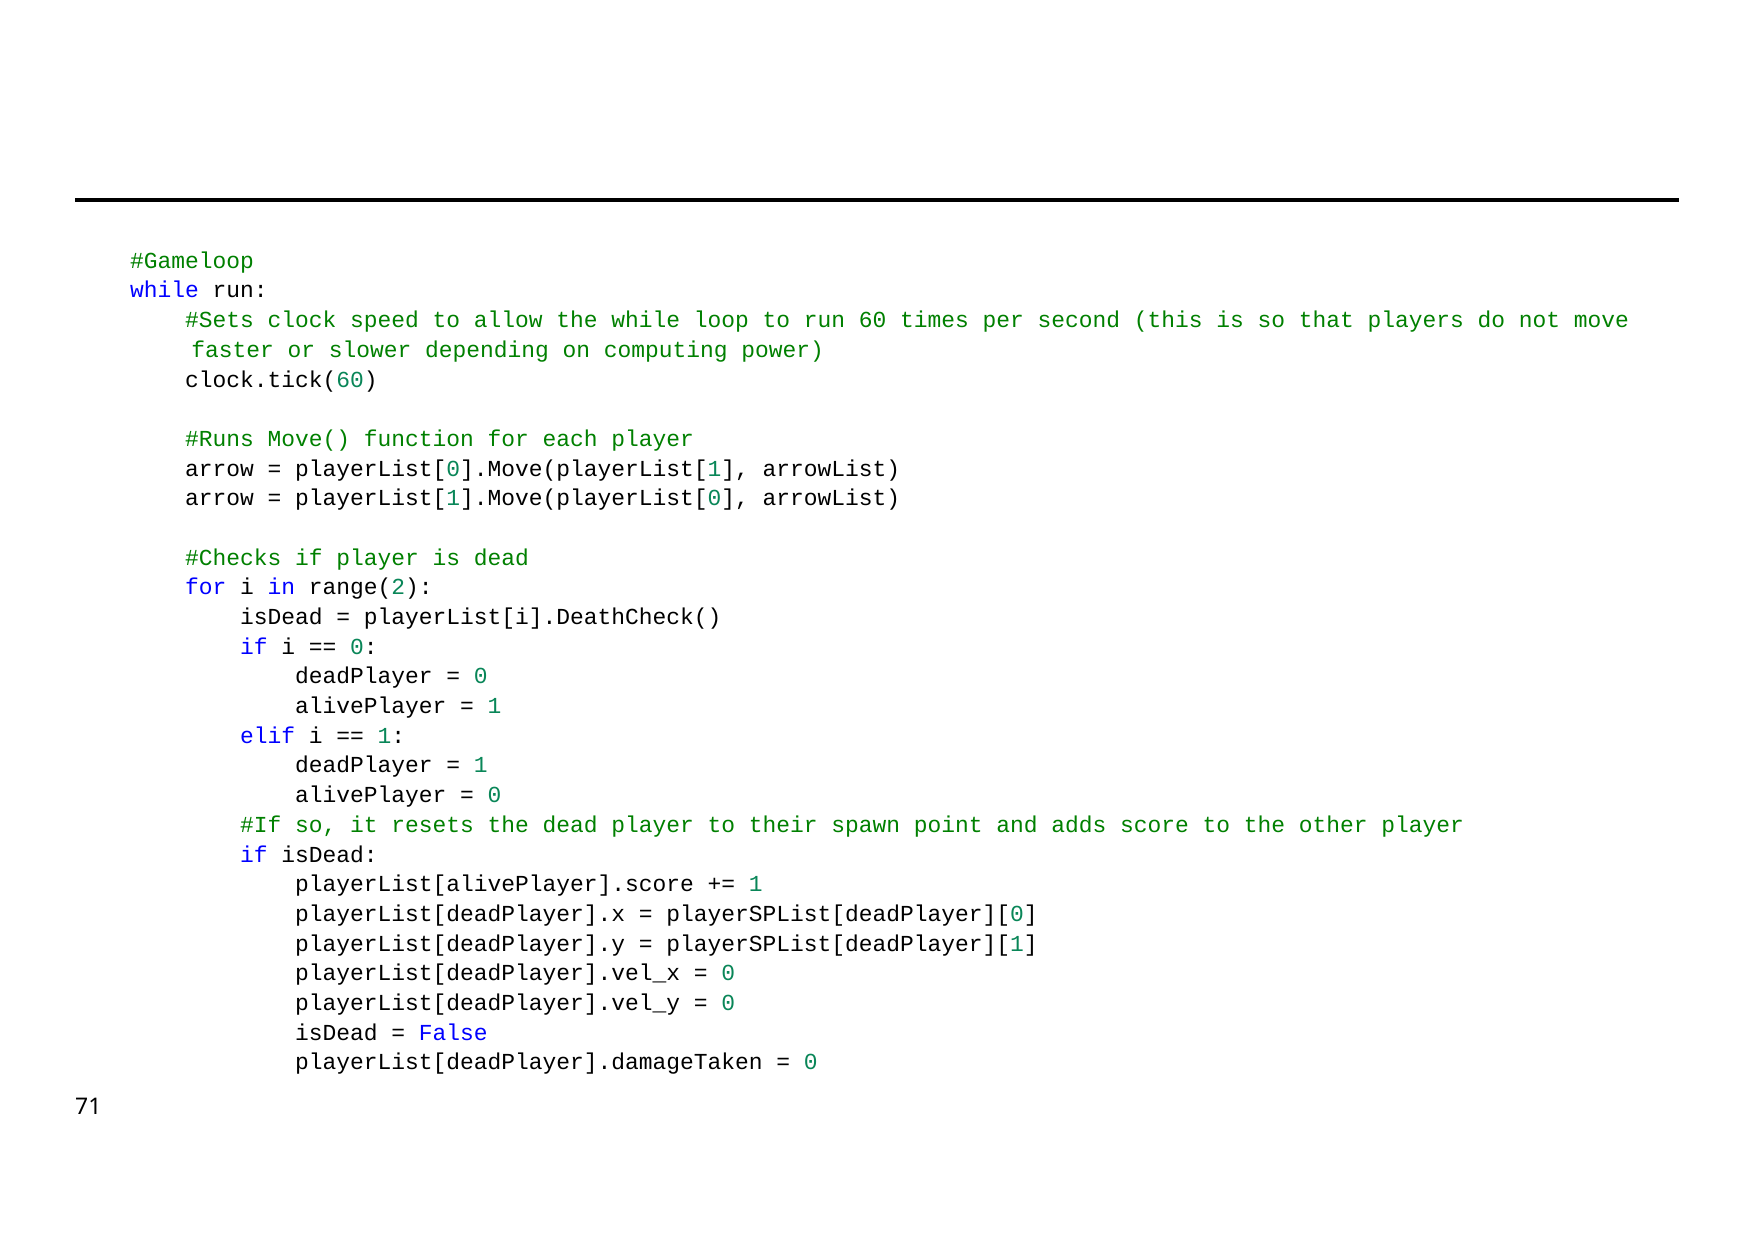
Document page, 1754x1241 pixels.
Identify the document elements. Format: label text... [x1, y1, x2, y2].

text playerList[deadPlayer].vel_x = 0 [75, 958, 1679, 988]
text #Runs Move() function for each player [75, 423, 1679, 453]
text deadPlayer = 1 [75, 750, 1679, 780]
text #Checks if player is dead [75, 542, 1679, 572]
text arrow = playerList[1].Move(playerList[0], arrowList) [75, 483, 1679, 513]
text playerList[deadPlayer].y = playerSPList[deadPlayer][1] [75, 928, 1679, 958]
text playerList[deadPlayer].damageTaken = 0 [75, 1047, 1679, 1077]
text playerList[deadPlayer].x = playerSPList[deadPlayer][0] [75, 898, 1679, 928]
text #If so, it resets the dead player to their spawn point and adds score to the other player [75, 809, 1679, 839]
text playerList[deadPlayer].vel_y = 0 [75, 988, 1679, 1017]
text #Sets clock speed to allow the while loop to run 60 times per second (this is so that players do not move [75, 305, 1679, 334]
text if i == 0: [75, 631, 1679, 661]
text elif i == 1: [75, 720, 1679, 750]
text if isDead: [75, 839, 1679, 869]
text deadPlayer = 0 [75, 661, 1679, 691]
text while run: [75, 275, 1679, 305]
text playerList[alivePlayer].score += 1 [75, 869, 1679, 898]
text faster or slower depending on computing power) [150, 334, 1679, 364]
text alivePlayer = 0 [75, 780, 1679, 809]
text #Gameloop [75, 245, 1679, 275]
text clock.tick(60) [75, 364, 1679, 394]
text isDead = False [75, 1017, 1679, 1047]
text for i in range(2): [75, 572, 1679, 602]
text alivePlayer = 1 [75, 691, 1679, 720]
text isDead = playerList[i].DeathCheck() [75, 602, 1679, 631]
text arrow = playerList[0].Move(playerList[1], arrowList) [75, 453, 1679, 483]
